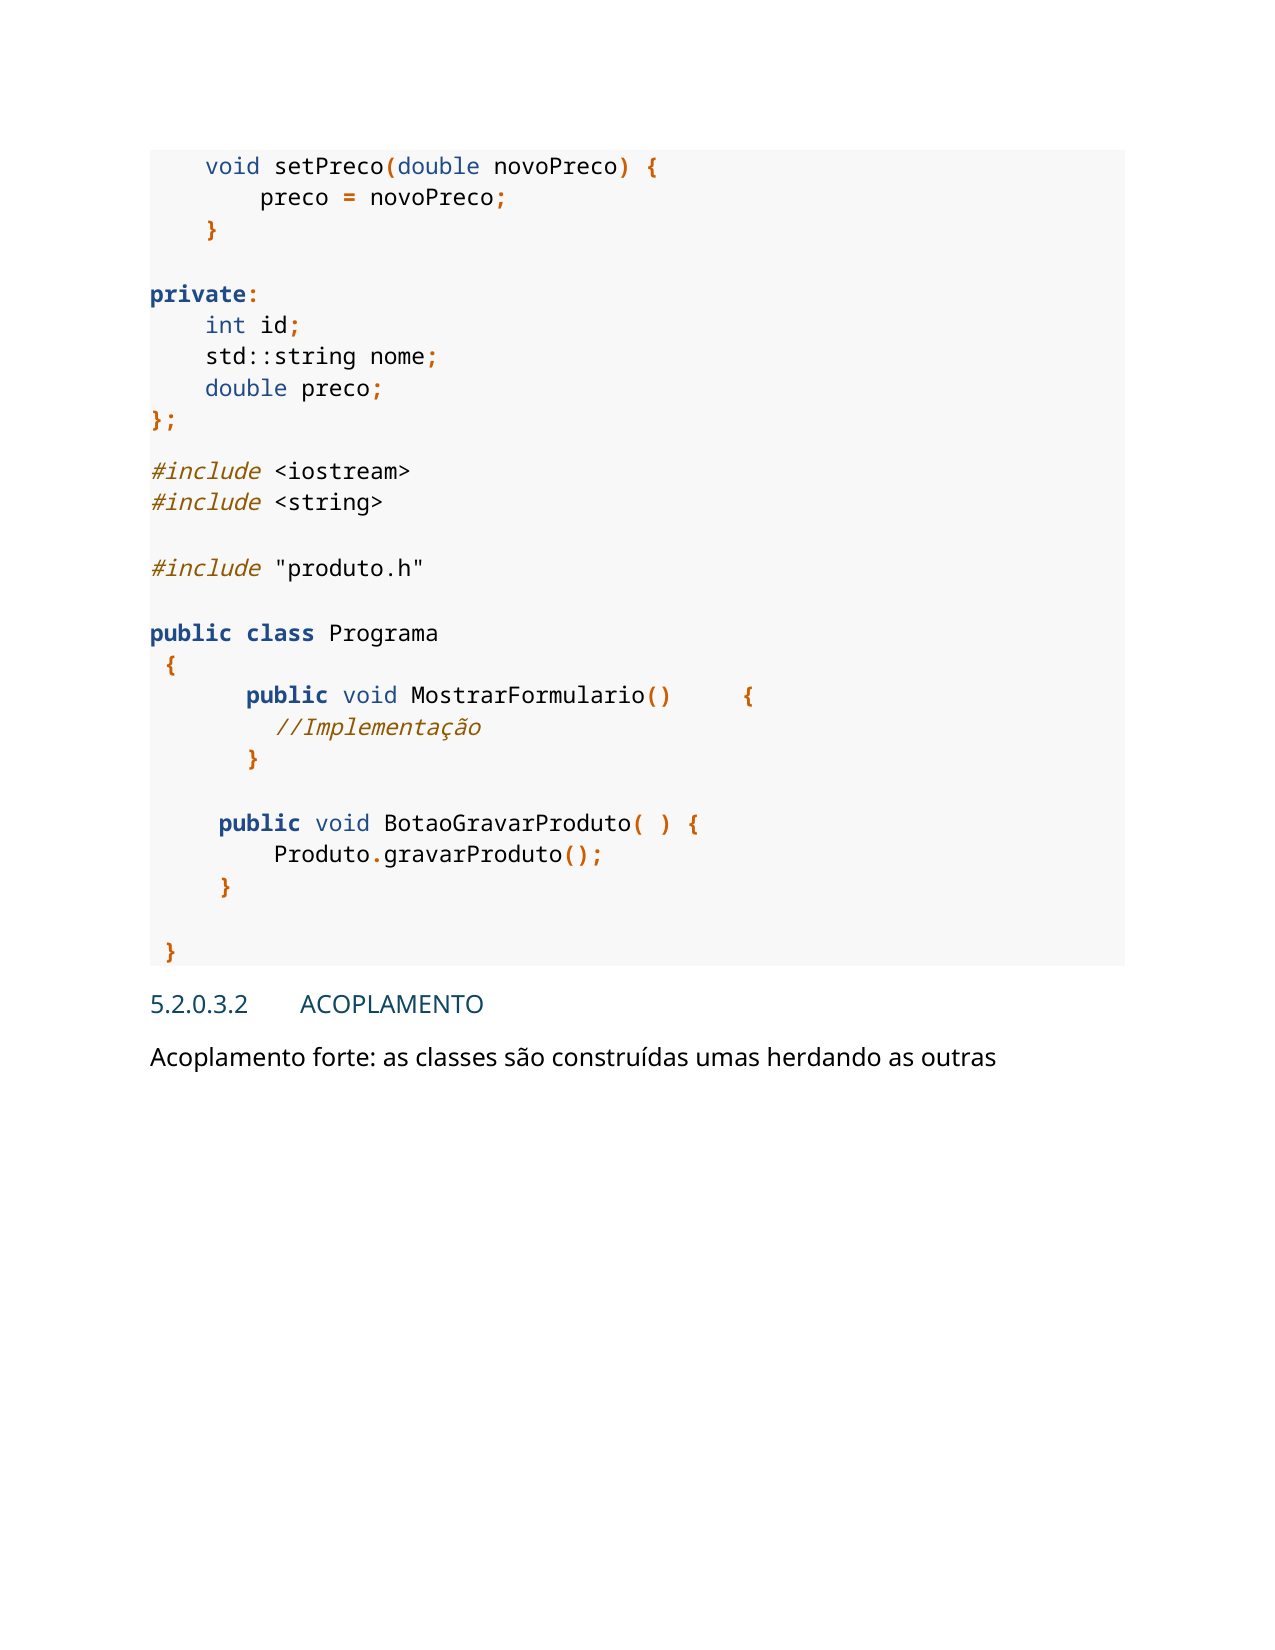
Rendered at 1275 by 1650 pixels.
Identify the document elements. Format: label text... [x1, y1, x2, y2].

text #include <iostream> #include <string> #include "produto.h" public class Programa { public void MostrarFormulario() { //Implementação } public void BotaoGravarProduto( ) { Produto.gravarProduto(); } } [150, 455, 1125, 966]
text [150, 150, 1125, 434]
subtitle 5.2.0.3.2 ACOPLAMENTO [150, 987, 1125, 1021]
text Acoplamento forte: as classes são construídas umas herdando as outras [150, 1040, 1125, 1074]
